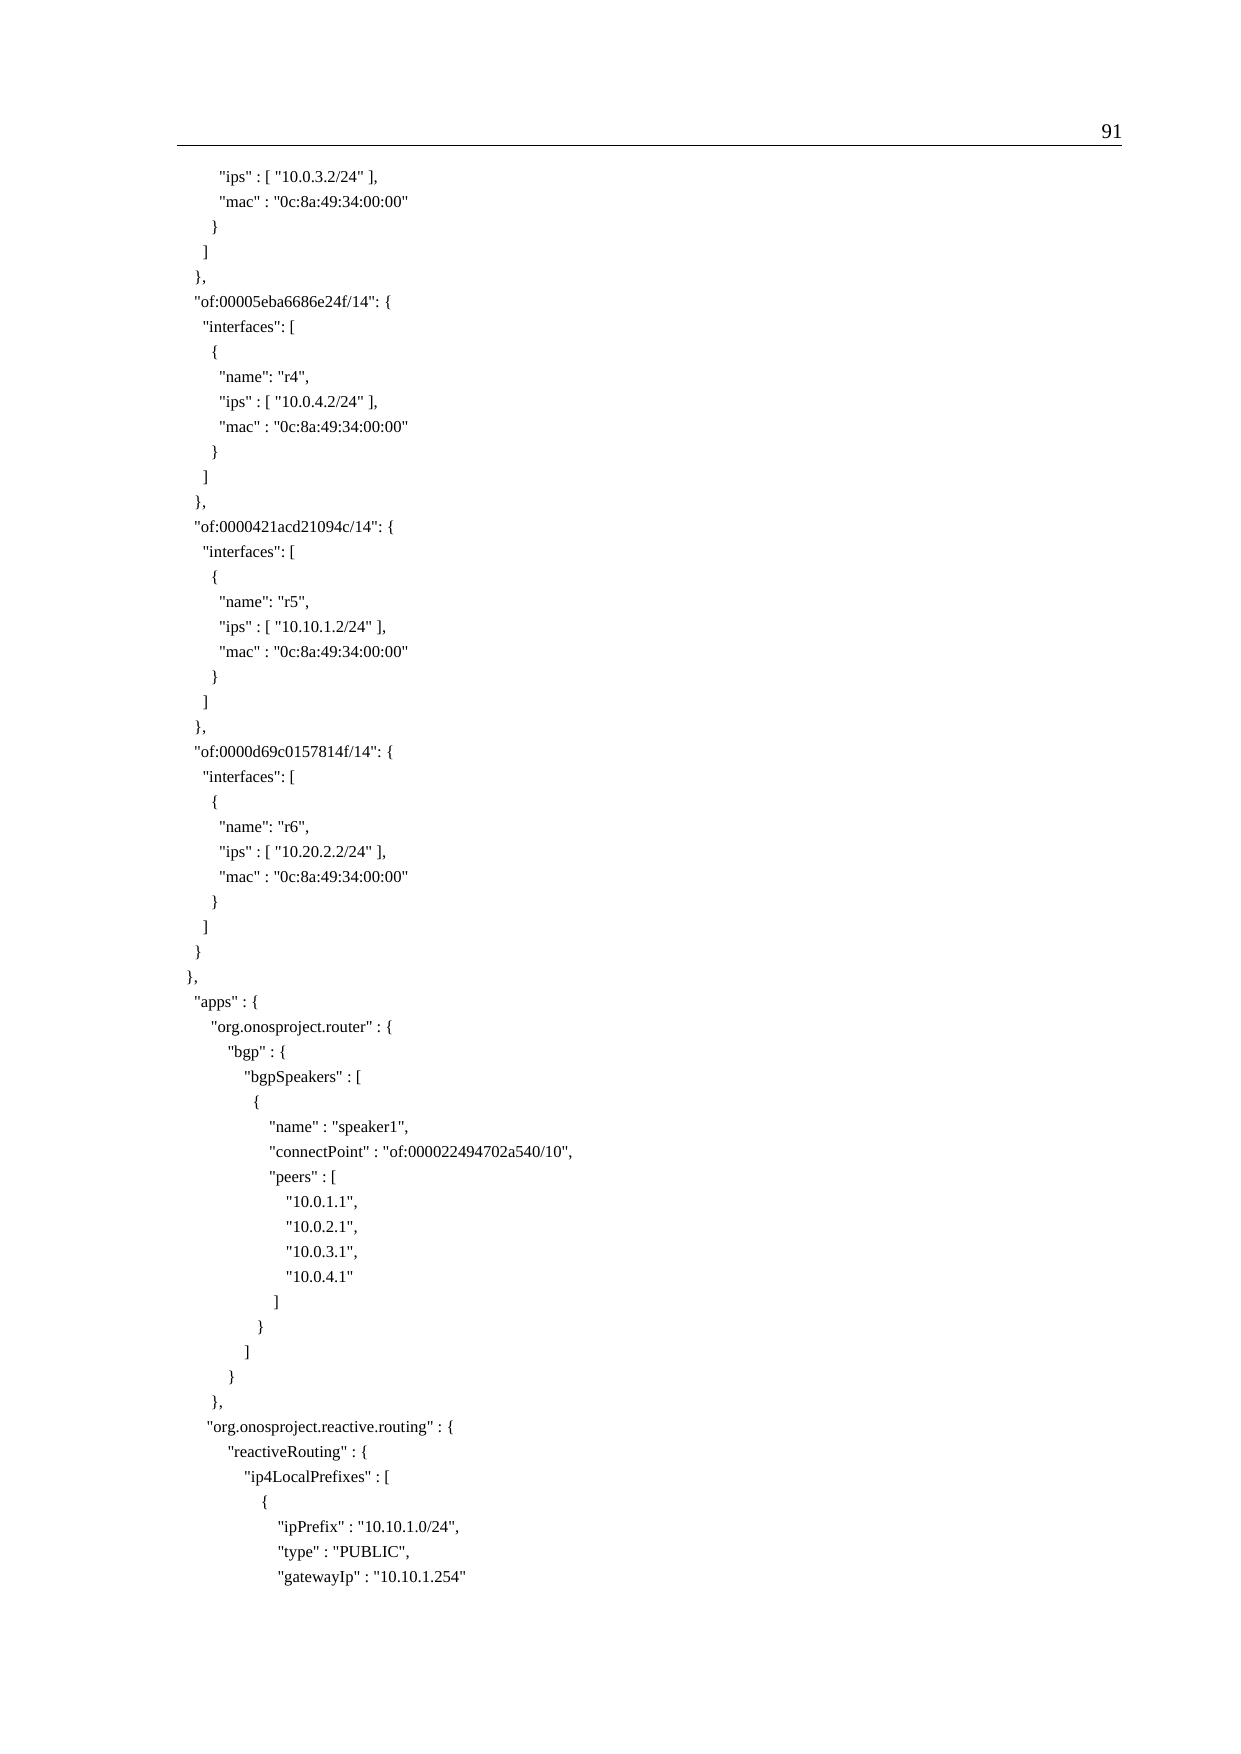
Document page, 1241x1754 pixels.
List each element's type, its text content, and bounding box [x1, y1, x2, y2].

text } [177, 661, 1122, 686]
text ] [177, 1286, 1122, 1311]
text } [177, 1361, 1122, 1386]
text "ips" : [ "10.20.2.2/24" ], [177, 836, 1122, 861]
text "of:0000421acd21094c/14": { [177, 511, 1122, 536]
text "name": "r6", [177, 811, 1122, 836]
text "name": "r4", [177, 361, 1122, 386]
text "ipPrefix" : "10.10.1.0/24", [177, 1511, 1122, 1536]
text } [177, 936, 1122, 961]
text "of:0000d69c0157814f/14": { [177, 736, 1122, 761]
text "name" : "speaker1", [177, 1111, 1122, 1136]
text "gatewayIp" : "10.10.1.254" [177, 1561, 1122, 1586]
text { [177, 561, 1122, 586]
text "ips" : [ "10.10.1.2/24" ], [177, 611, 1122, 636]
text "type" : "PUBLIC", [177, 1536, 1122, 1561]
text "of:00005eba6686e24f/14": { [177, 286, 1122, 311]
text ] [177, 686, 1122, 711]
text "interfaces": [ [177, 311, 1122, 336]
text "ips" : [ "10.0.4.2/24" ], [177, 386, 1122, 411]
text "bgp" : { [177, 1036, 1122, 1061]
text { [177, 786, 1122, 811]
text "mac" : "0c:8a:49:34:00:00" [177, 636, 1122, 661]
text "interfaces": [ [177, 536, 1122, 561]
text "ips" : [ "10.0.3.2/24" ], [177, 161, 1122, 186]
text "10.0.2.1", [177, 1211, 1122, 1236]
text }, [177, 486, 1122, 511]
text "connectPoint" : "of:000022494702a540/10", [177, 1136, 1122, 1161]
text { [177, 1486, 1122, 1511]
text ] [177, 1336, 1122, 1361]
text }, [177, 1386, 1122, 1411]
text "10.0.4.1" [177, 1261, 1122, 1286]
text } [177, 211, 1122, 236]
text "apps" : { [177, 986, 1122, 1011]
text "mac" : "0c:8a:49:34:00:00" [177, 186, 1122, 211]
text { [177, 1086, 1122, 1111]
text "reactiveRouting" : { [177, 1436, 1122, 1461]
text } [177, 1311, 1122, 1336]
text }, [177, 711, 1122, 736]
text ] [177, 911, 1122, 936]
text } [177, 886, 1122, 911]
text ] [177, 236, 1122, 261]
text }, [177, 961, 1122, 986]
text "10.0.1.1", [177, 1186, 1122, 1211]
text "mac" : "0c:8a:49:34:00:00" [177, 411, 1122, 436]
text { [177, 336, 1122, 361]
text "ip4LocalPrefixes" : [ [177, 1461, 1122, 1486]
text "mac" : "0c:8a:49:34:00:00" [177, 861, 1122, 886]
text "interfaces": [ [177, 761, 1122, 786]
text "bgpSpeakers" : [ [177, 1061, 1122, 1086]
text "10.0.3.1", [177, 1236, 1122, 1261]
text ] [177, 461, 1122, 486]
text "org.onosproject.router" : { [177, 1011, 1122, 1036]
text "peers" : [ [177, 1161, 1122, 1186]
text "org.onosproject.reactive.routing" : { [177, 1411, 1122, 1436]
text } [177, 436, 1122, 461]
text "name": "r5", [177, 586, 1122, 611]
text }, [177, 261, 1122, 286]
